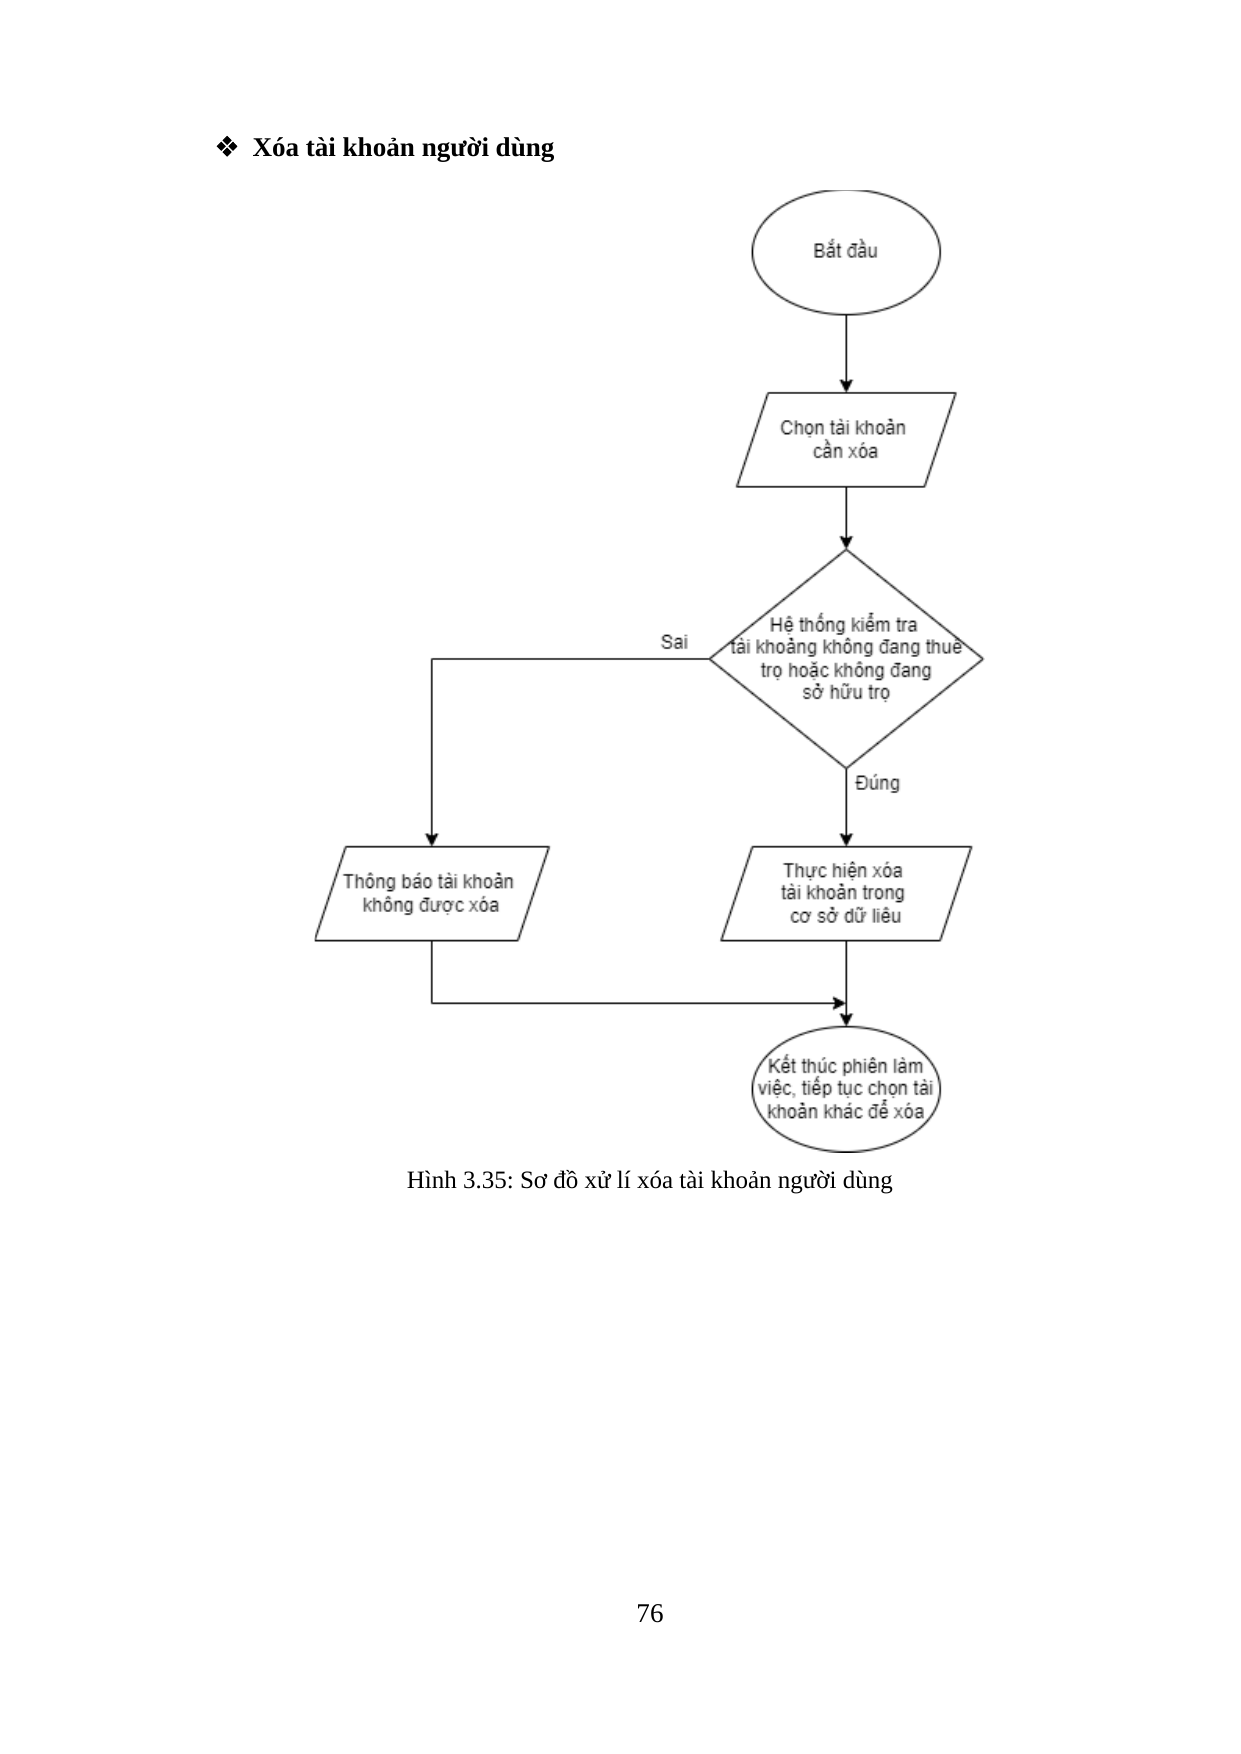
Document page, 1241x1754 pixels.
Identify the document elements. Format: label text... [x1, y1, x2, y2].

list Xóa tài khoản người dùng [215, 131, 1122, 162]
text Hình 3.35: Sơ đồ xử lí xóa tài khoản người dùng [177, 1165, 1122, 1194]
picture [314, 190, 985, 1153]
